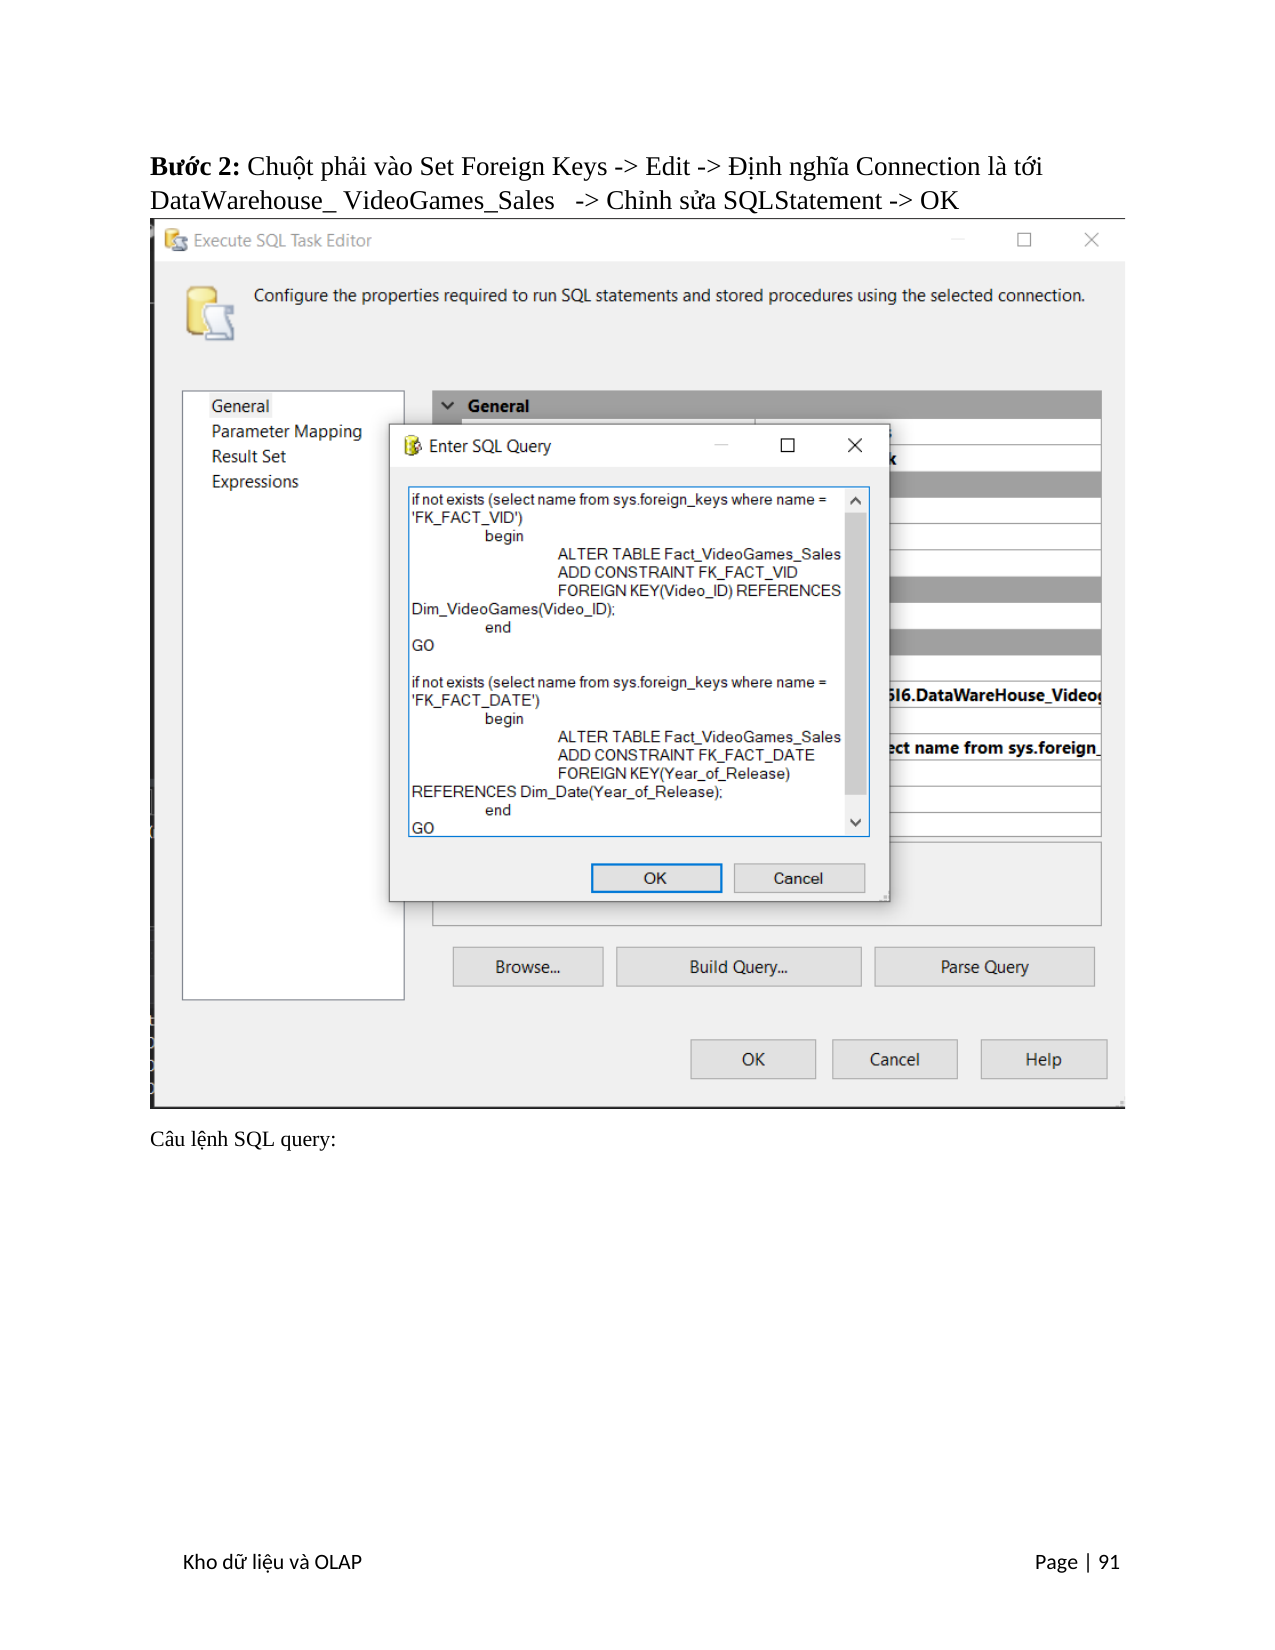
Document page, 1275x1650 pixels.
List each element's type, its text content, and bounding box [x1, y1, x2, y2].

picture [150, 218, 1125, 1109]
text Câu lệnh SQL query: [150, 1126, 1125, 1151]
subtitle Bước 2: Chuột phải vào Set Foreign Keys -> Edit -> Định nghĩa Connection là tới DataWarehouse_ VideoGames_Sales -> Chỉnh sửa SQLStatement -> OK [150, 150, 1125, 215]
